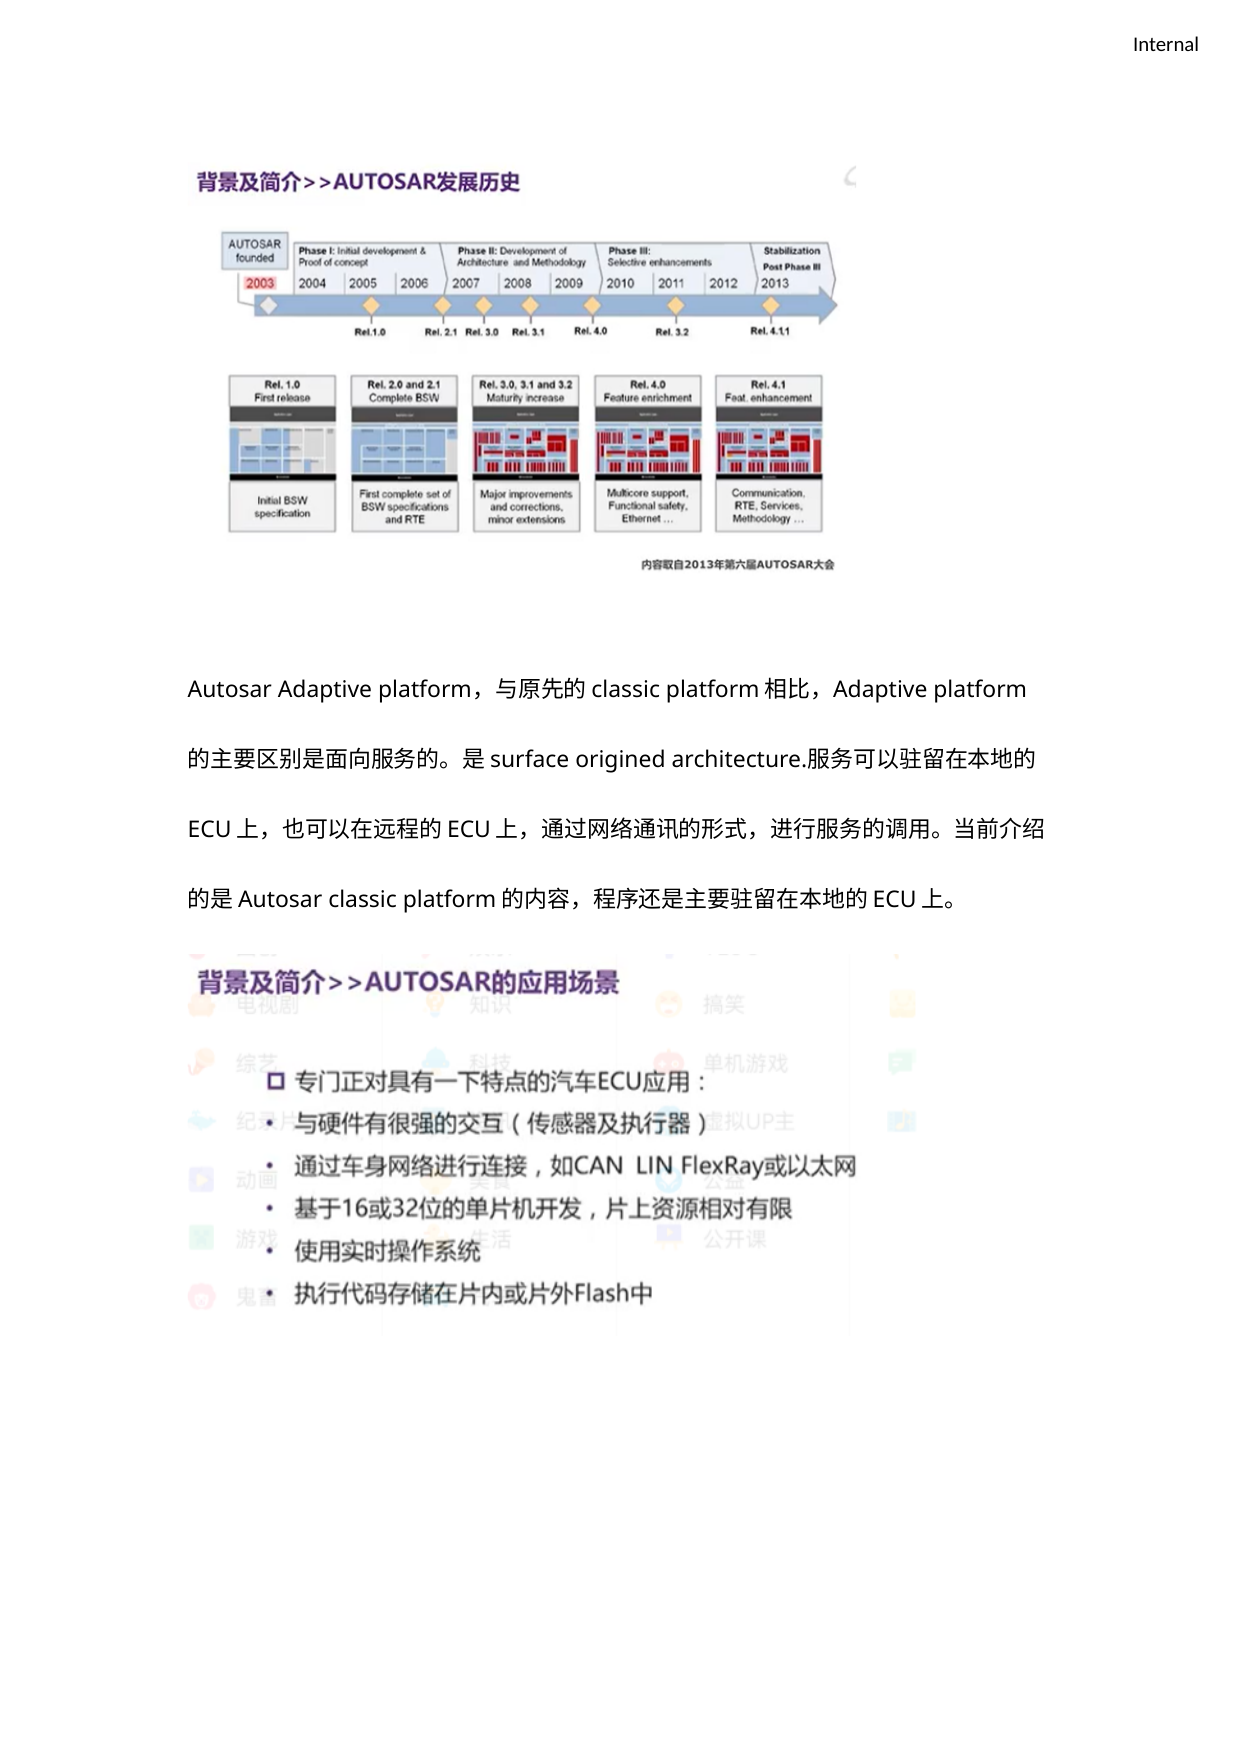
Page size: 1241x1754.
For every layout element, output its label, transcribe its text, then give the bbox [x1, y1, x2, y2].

picture [187, 954, 936, 1336]
picture [187, 162, 857, 584]
text Autosar Adaptive platform，与原先的classic platform相比，Adaptive platform的主要区别是面向服务的。是surface origined architecture.服务可以驻留在本地的ECU上，也可以在远程的ECU上，通过网络通讯的形式，进行服务的调用。当前介绍的是Autosar classic platform的内容，程序还是主要驻留在本地的ECU上。 [187, 655, 1053, 930]
